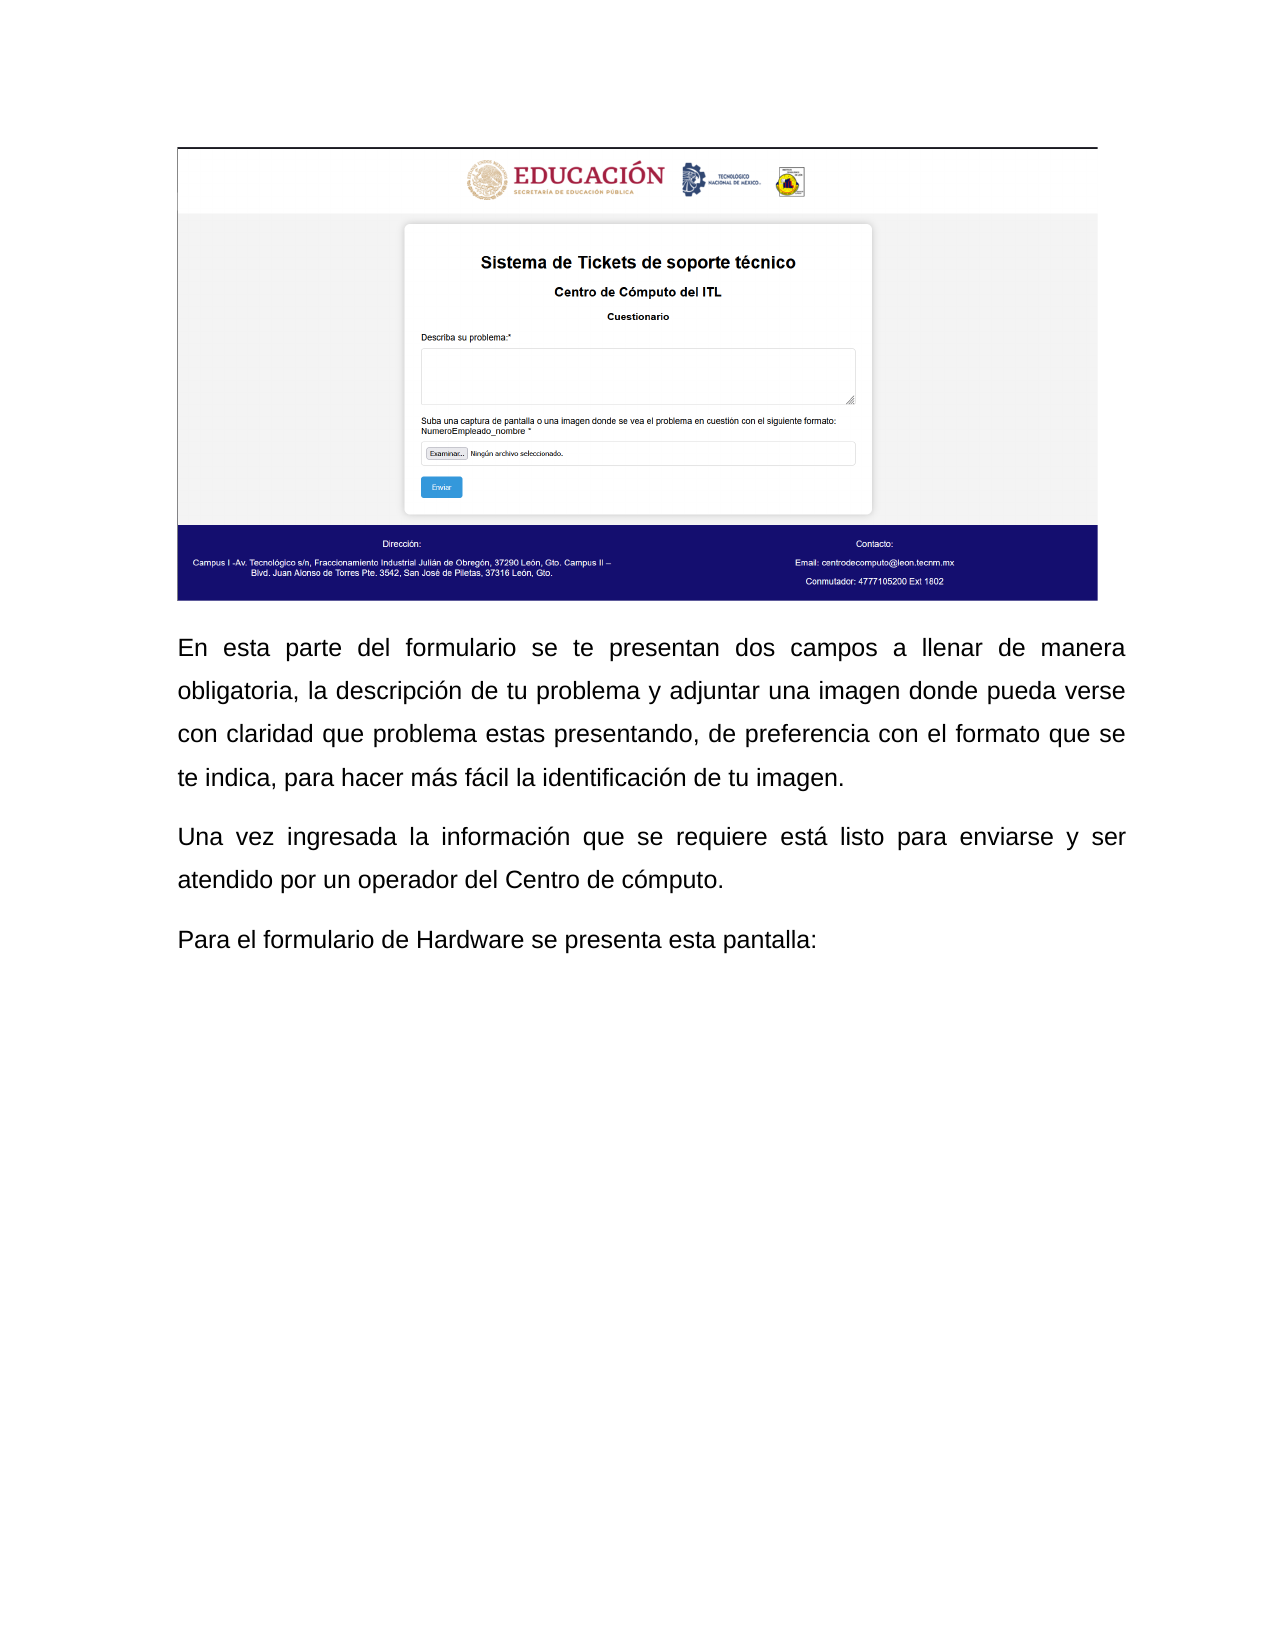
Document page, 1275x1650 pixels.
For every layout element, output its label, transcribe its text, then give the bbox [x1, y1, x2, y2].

text En esta parte del formulario se te presentan dos campos a llenar de manera obligatoria, la descripción de tu problema y adjuntar una imagen donde pueda verse con claridad que problema estas presentando, de preferencia con el formato que se te indica, para hacer más fácil la identificación de tu imagen. [177, 633, 1127, 791]
picture [177, 147, 1098, 601]
text Para el formulario de Hardware se presenta esta pantalla: [177, 925, 1127, 954]
text Una vez ingresada la información que se requiere está listo para enviarse y ser atendido por un operador del Centro de cómputo. [177, 822, 1127, 894]
